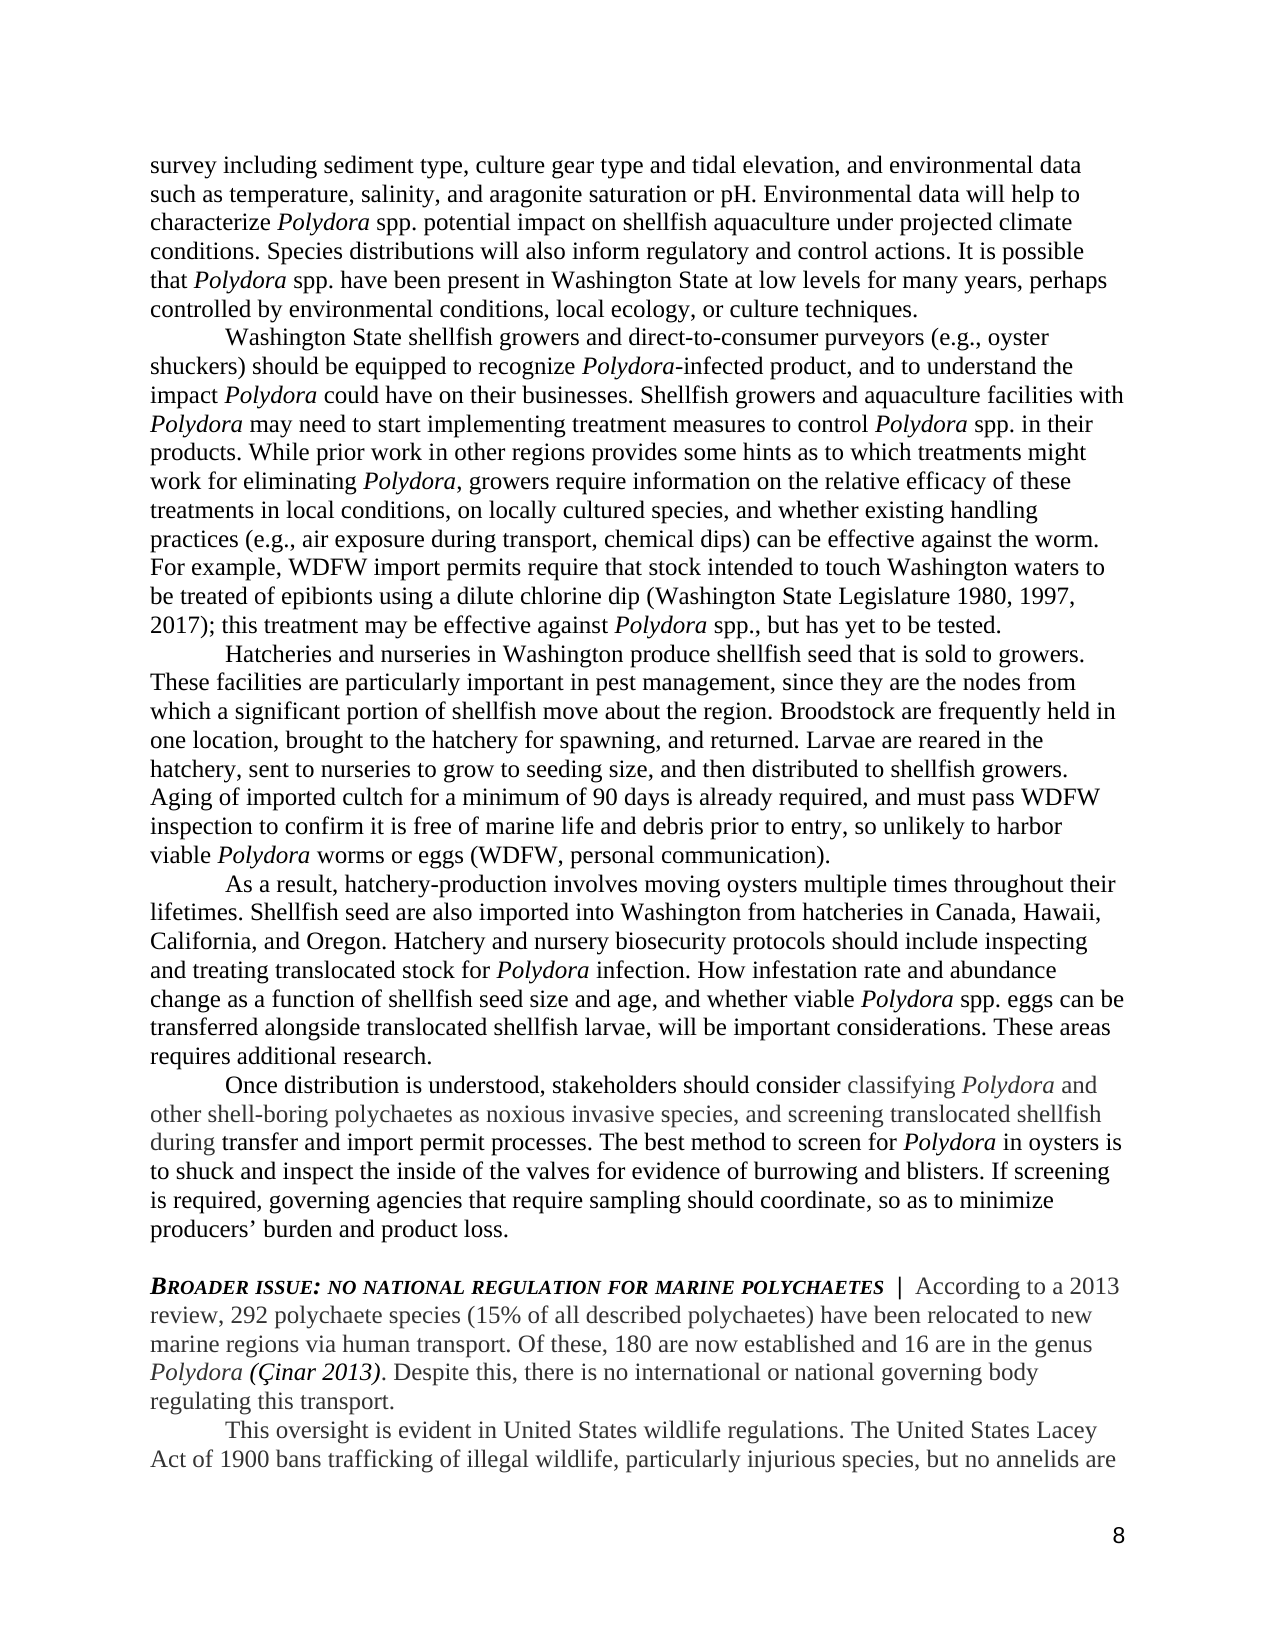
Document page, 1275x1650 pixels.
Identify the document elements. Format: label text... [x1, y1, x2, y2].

text Hatcheries and nurseries in Washington produce shellfish seed that is sold to growers. These facilities are particularly important in pest management, since they are the nodes from which a significant portion of shellfish move about the region. Broodstock are frequently held in one location, brought to the hatchery for spawning, and returned. Larvae are reared in the hatchery, sent to nurseries to grow to seeding size, and then distributed to shellfish growers. Aging of imported cultch for a minimum of 90 days is already required, and must pass WDFW inspection to confirm it is free of marine life and debris prior to entry, so unlikely to harbor viable Polydora worms or eggs (WDFW, personal communication). [150, 639, 1125, 869]
text Once distribution is understood, stakeholders should consider classifying Polydora and other shell-boring polychaetes as noxious invasive species, and screening translocated shellfish during transfer and import permit processes. The best method to screen for Polydora in oysters is to shuck and inspect the inside of the valves for evidence of burrowing and blisters. If screening is required, governing agencies that require sampling should coordinate, so as to minimize producers’ burden and product loss. [150, 1070, 1125, 1242]
text As a result, hatchery-production involves moving oysters multiple times throughout their lifetimes. Shellfish seed are also imported into Washington from hatcheries in Canada, Hawaii, California, and Oregon. Hatchery and nursery biosecurity protocols should include inspecting and treating translocated stock for Polydora infection. How infestation rate and abundance change as a function of shellfish seed size and age, and whether viable Polydora spp. eggs can be transferred alongside translocated shellfish larvae, will be important considerations. These areas requires additional research. [150, 869, 1125, 1070]
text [150, 1415, 1125, 1472]
text Broader issue: no national regulation for marine polychaetes | According to a 2013 review, 292 polychaete species (15% of all described polychaetes) have been relocated to new marine regions via human transport. Of these, 180 are now established and 16 are in the genus Polydora (Çinar 2013). Despite this, there is no international or national governing body regulating this transport. [150, 1271, 1125, 1415]
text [150, 150, 1125, 322]
text Washington State shellfish growers and direct-to-consumer purveyors (e.g., oyster shuckers) should be equipped to recognize Polydora-infected product, and to understand the impact Polydora could have on their businesses. Shellfish growers and aquaculture facilities with Polydora may need to start implementing treatment measures to control Polydora spp. in their products. While prior work in other regions provides some hints as to which treatments might work for eliminating Polydora, growers require information on the relative efficacy of these treatments in local conditions, on locally cultured species, and whether existing handling practices (e.g., air exposure during transport, chemical dips) can be effective against the worm. For example, WDFW import permits require that stock intended to touch Washington waters to be treated of epibionts using a dilute chlorine dip (Washington State Legislature 1980, 1997, 2017); this treatment may be effective against Polydora spp., but has yet to be tested. [150, 322, 1125, 639]
